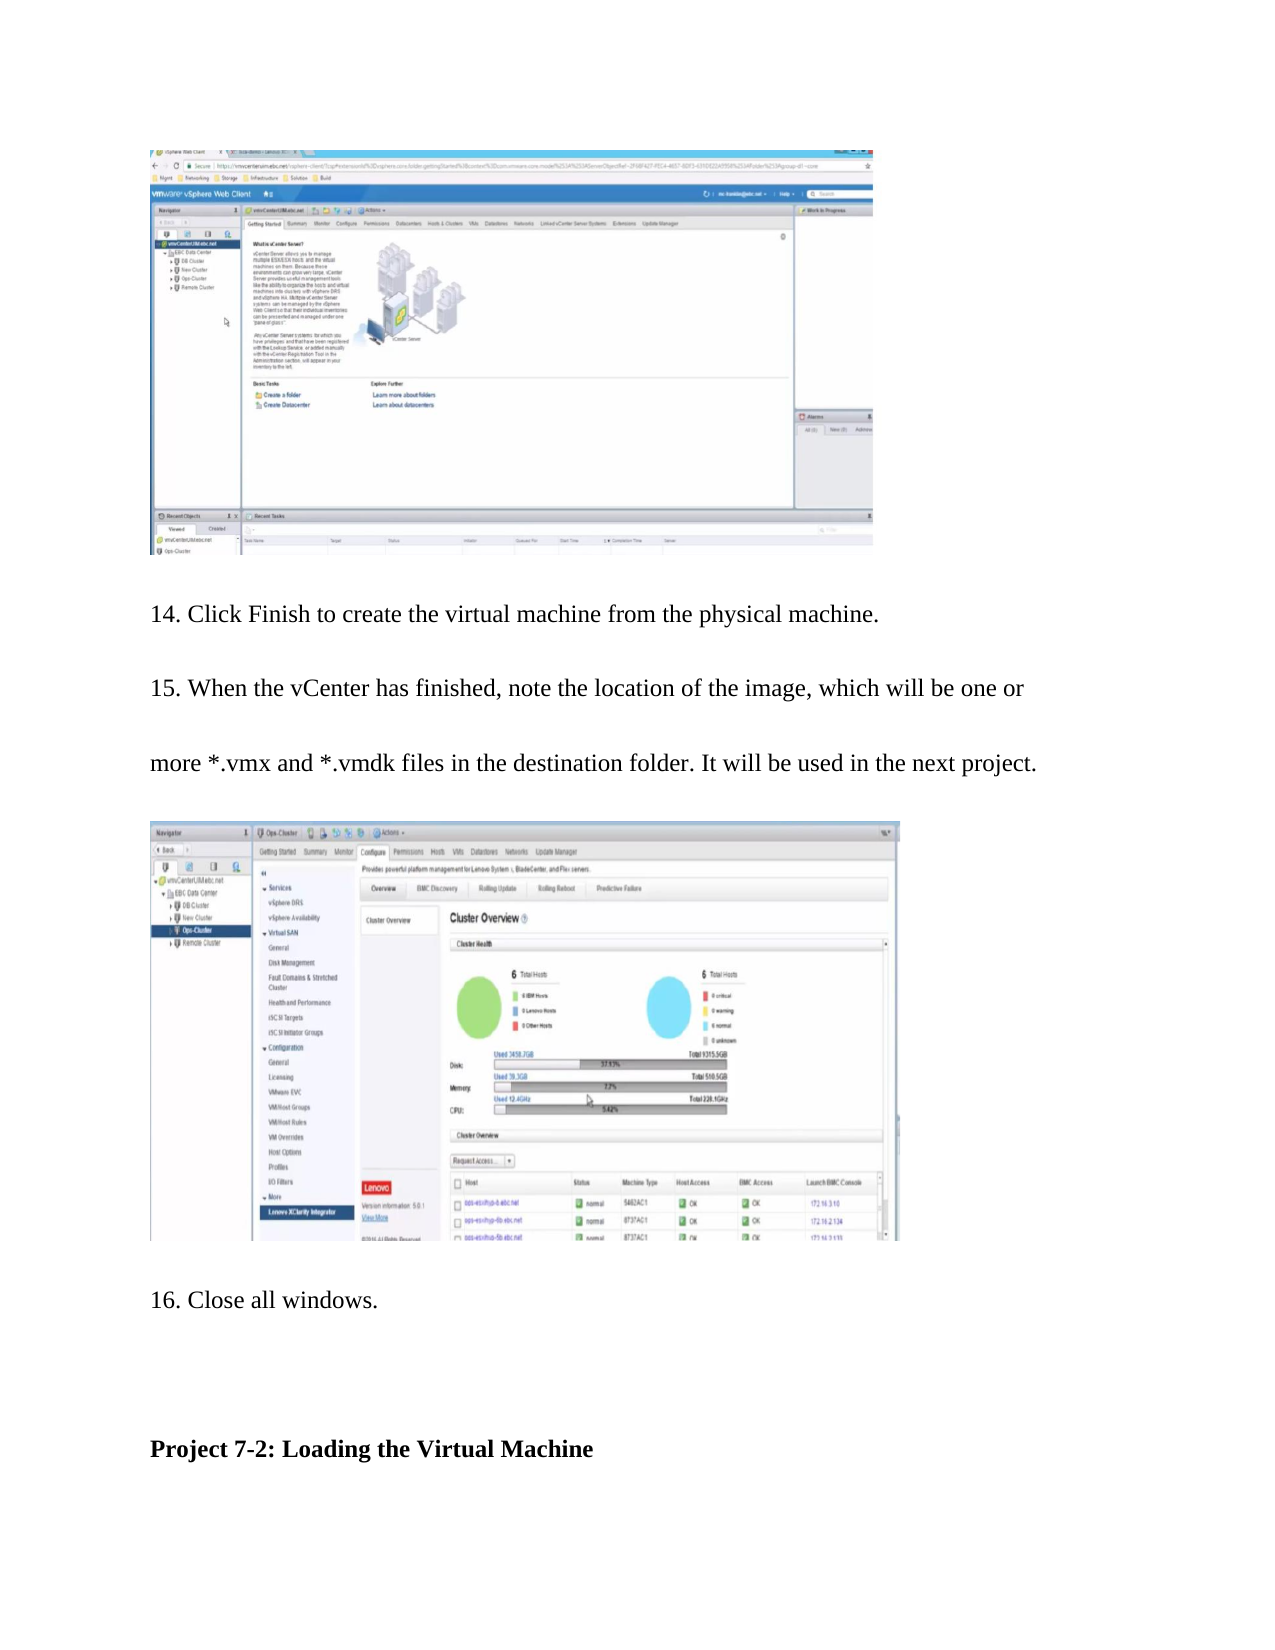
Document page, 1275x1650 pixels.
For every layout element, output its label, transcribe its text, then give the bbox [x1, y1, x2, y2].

text Project 7-2: Loading the Virtual Machine [150, 1434, 1125, 1462]
text 14. Click Finish to create the virtual machine from the physical machine. [150, 599, 1125, 628]
text 15. When the vCenter has finished, note the location of the image, which will be one or [150, 673, 1125, 702]
text more *.vmx and *.vmdk files in the destination folder. It will be used in the next project. [150, 748, 1125, 776]
text 16. Close all windows. [150, 1285, 1125, 1314]
picture [150, 821, 901, 1241]
picture [150, 150, 901, 555]
